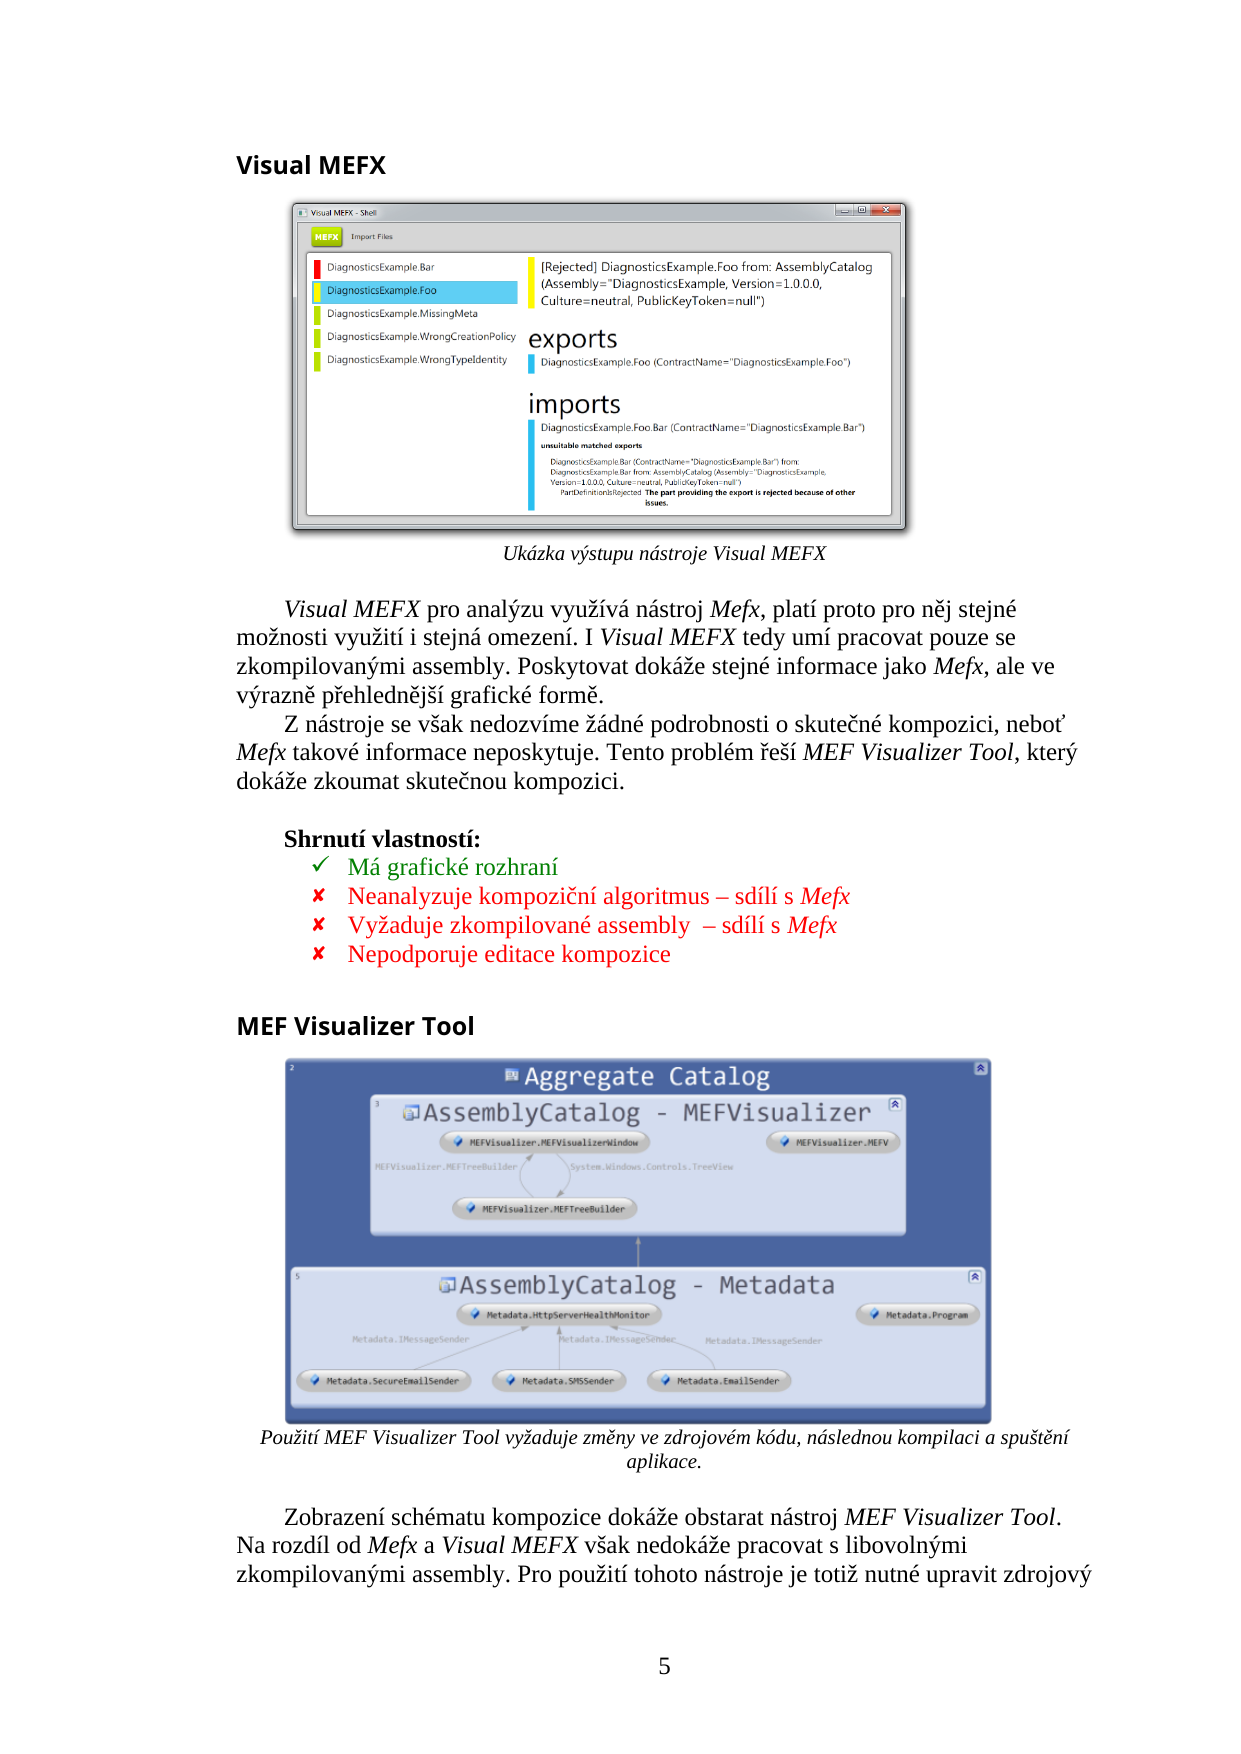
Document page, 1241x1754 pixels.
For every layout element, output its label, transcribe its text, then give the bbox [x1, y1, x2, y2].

text MEF Visualizer Tool [236, 1009, 1092, 1043]
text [236, 1502, 1092, 1588]
text Použití MEF Visualizer Tool vyžaduje změny ve zdrojovém kódu, následnou kompilaci a spuštění aplikace. [236, 1425, 1092, 1473]
text Má grafické rozhraní [310, 852, 1092, 881]
text Nepodporuje editace kompozice [310, 939, 1092, 967]
text Neanalyzuje kompoziční algoritmus – sdílí s Mefx [310, 881, 1092, 910]
text Z nástroje se však nedozvíme žádné podrobnosti o skutečné kompozici, neboť Mefx takové informace neposkytuje. Tento problém řeší MEF Visualizer Tool, který dokáže zkoumat skutečnou kompozici. [236, 709, 1092, 795]
picture [283, 194, 917, 541]
text Ukázka výstupu nástroje Visual MEFX [236, 541, 1092, 565]
text Visual MEFX [236, 148, 1092, 182]
text Visual MEFX pro analýzu využívá nástroj Mefx, platí proto pro něj stejné možnosti využití i stejná omezení. I Visual MEFX tedy umí pracovat pouze se zkompilovanými assembly. Poskytovat dokáže stejné informace jako Mefx, ale ve výrazně přehlednější grafické formě. [236, 594, 1092, 709]
text Shrnutí vlastností: [236, 824, 1092, 852]
text Vyžaduje zkompilované assembly – sdílí s Mefx [310, 910, 1092, 939]
picture [283, 1055, 992, 1425]
